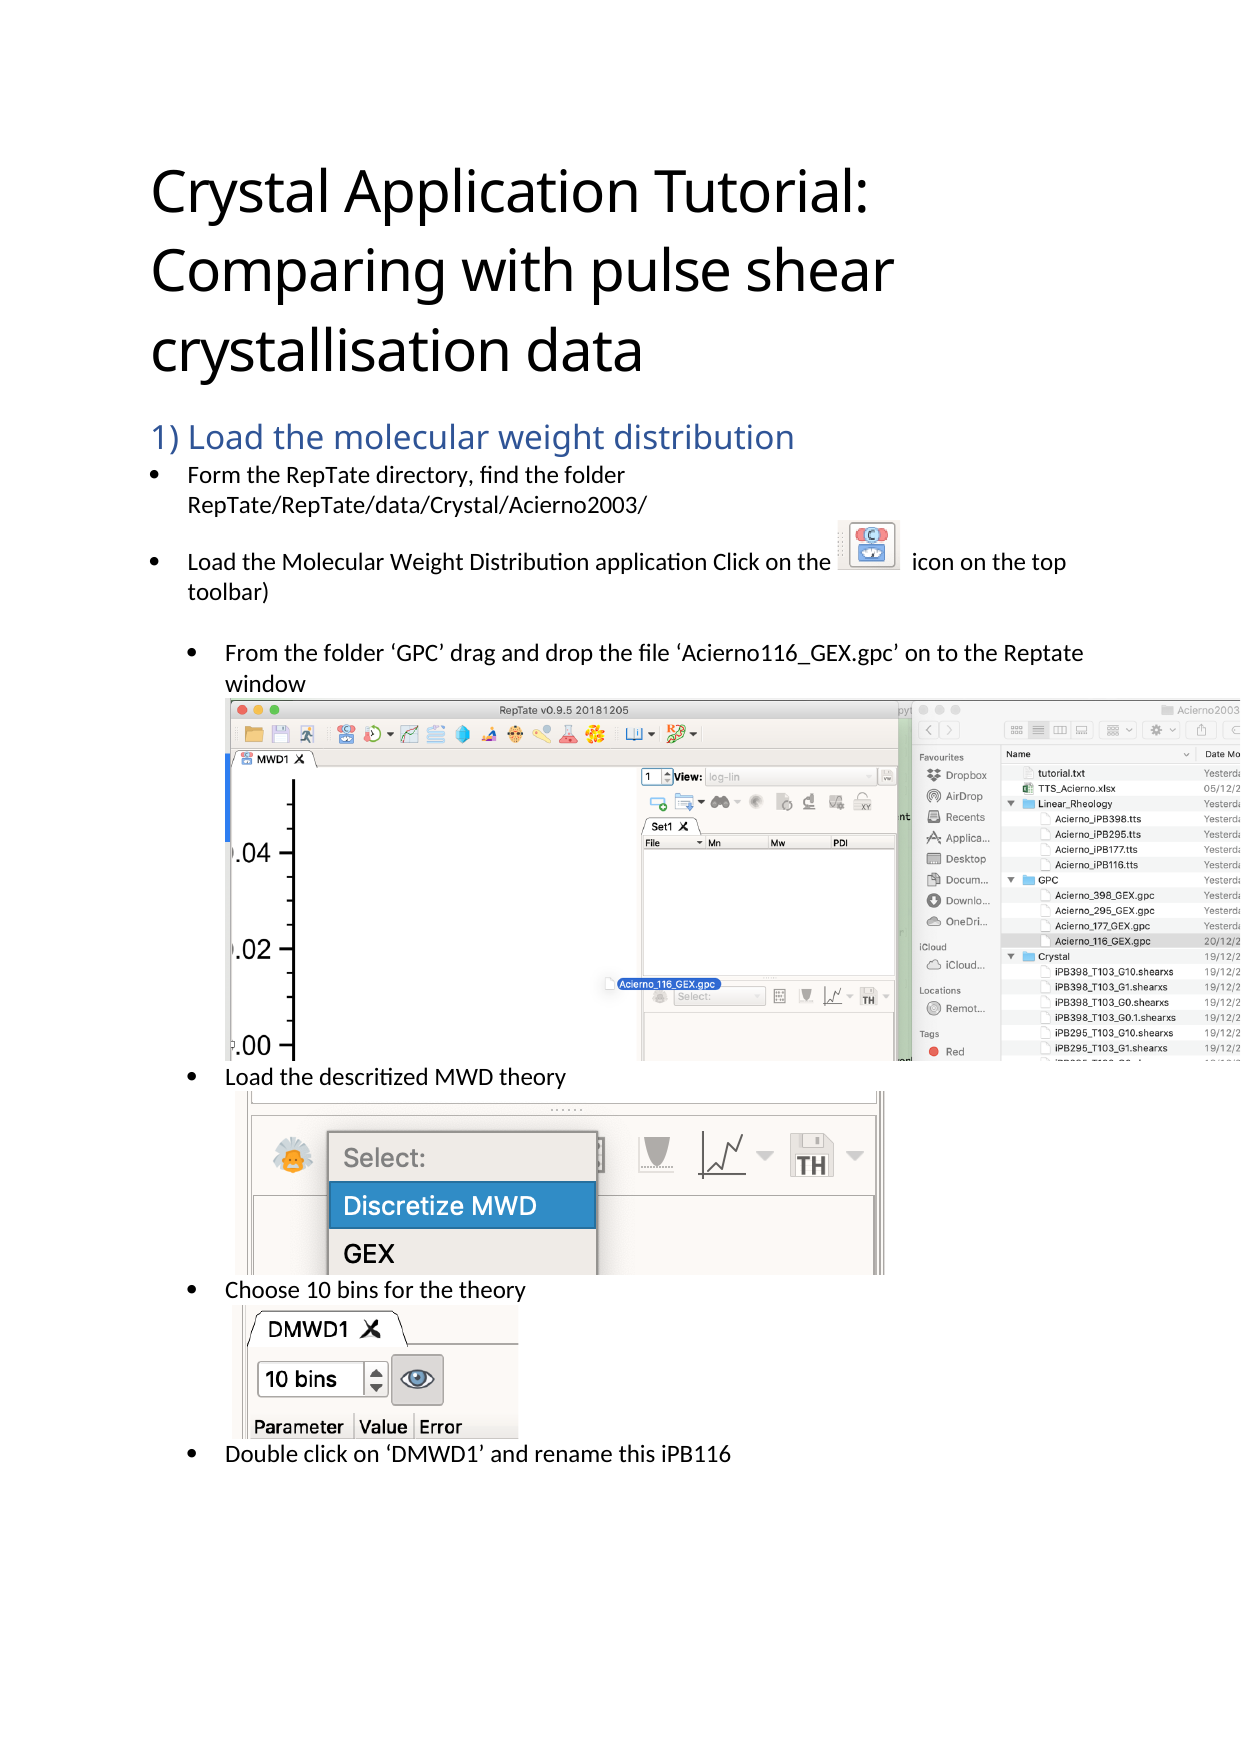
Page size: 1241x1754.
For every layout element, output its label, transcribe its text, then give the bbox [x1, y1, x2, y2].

picture [225, 1305, 519, 1439]
list Double click on ‘DMWD1’ and rename this iPB116 [187, 1438, 1090, 1469]
picture [225, 698, 1241, 1061]
list Load the Molecular Weight Distribution application Click on the icon on the top toolbar) [150, 520, 1090, 607]
picture [837, 520, 901, 570]
title Crystal Application Tutorial: Comparing with pulse shear crystallisation data [150, 150, 1090, 388]
list Choose 10 bins for the theory [187, 1274, 1090, 1305]
subtitle Load the molecular weight distribution [150, 413, 1090, 459]
picture [225, 1091, 885, 1275]
list Form the RepTate directory, find the folder RepTate/RepTate/data/Crystal/Acierno2003/ [150, 459, 1090, 520]
